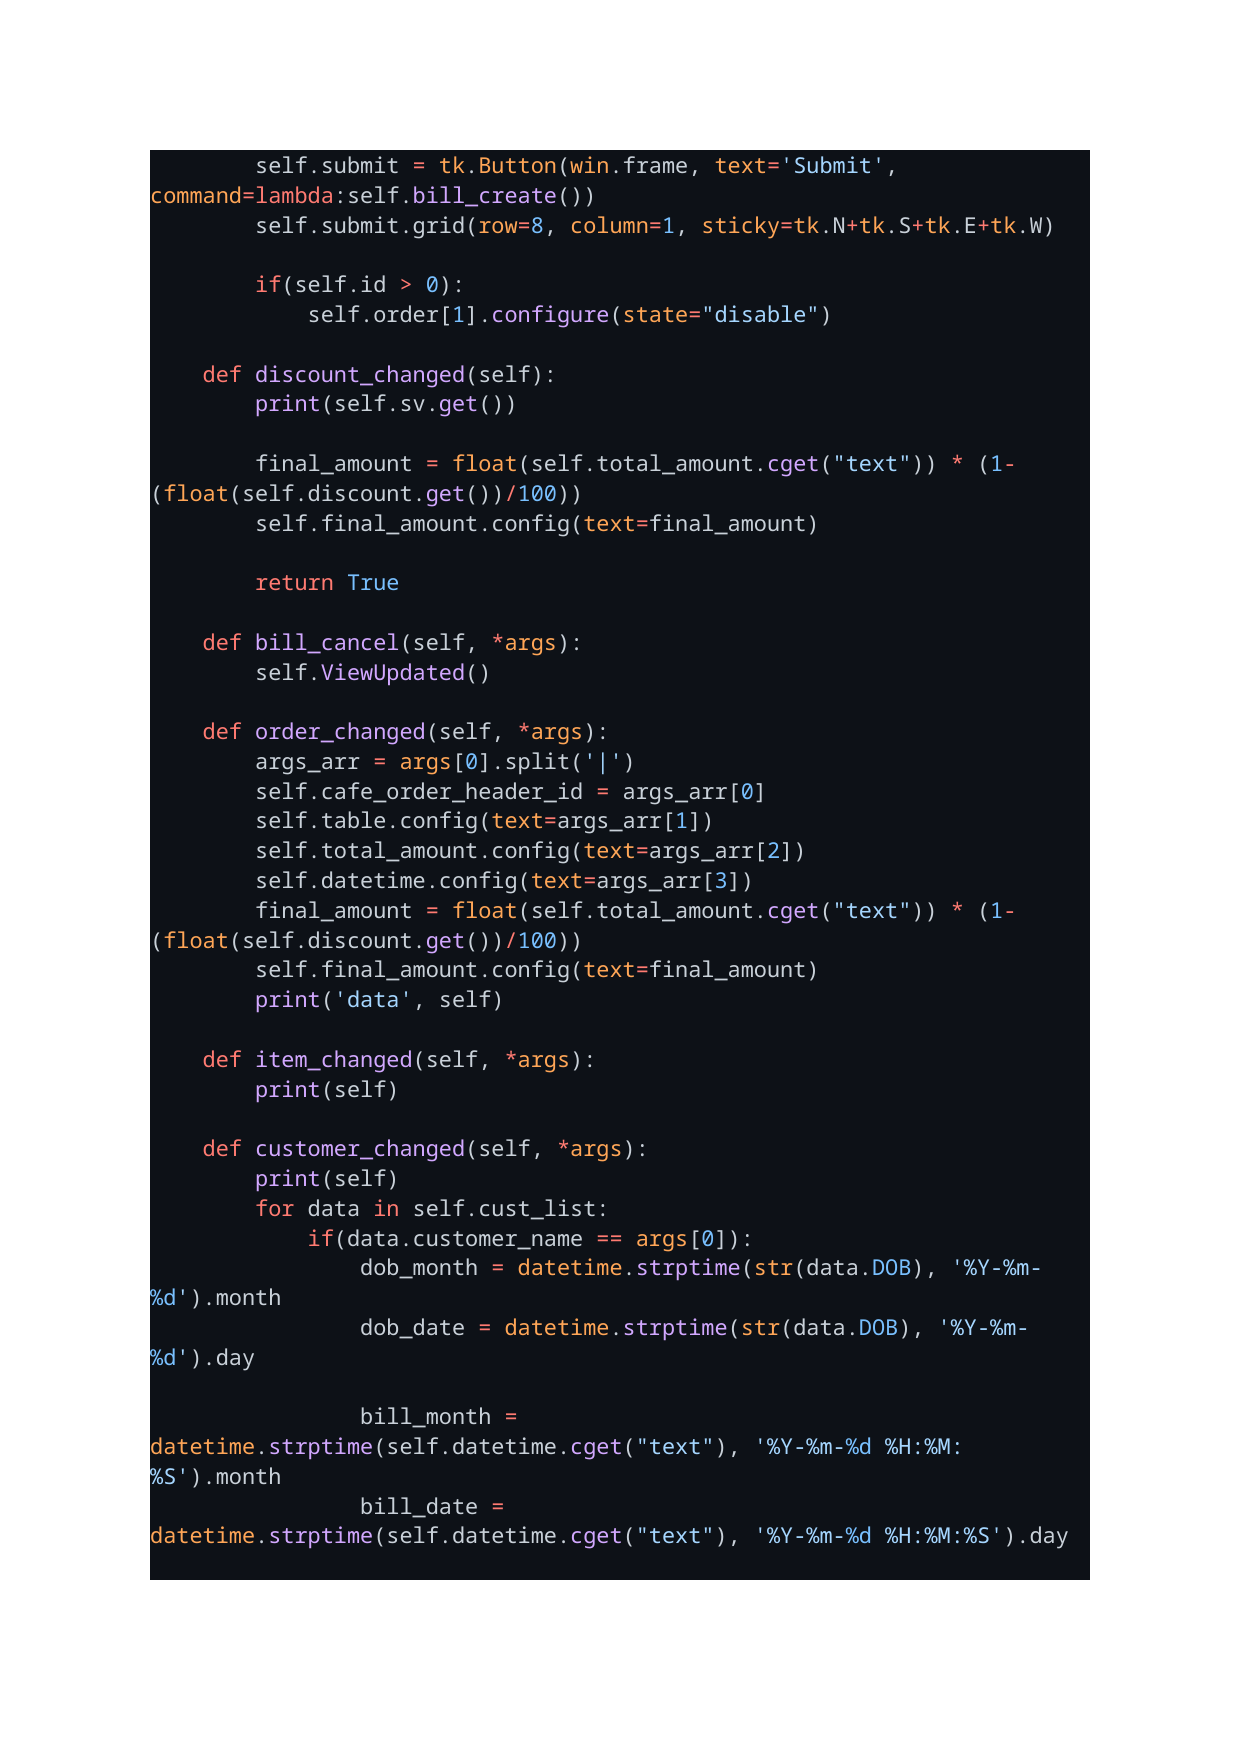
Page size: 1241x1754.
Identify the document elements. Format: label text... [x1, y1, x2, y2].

text bill_month = datetime.strptime(self.datetime.cget("text"), '%Y-%m-%d %H:%M:%S').month [150, 1401, 1090, 1491]
text print('data', self) [150, 984, 1090, 1014]
text print(self) [150, 1073, 1090, 1103]
text return True [150, 567, 1090, 597]
text def item_changed(self, *args): [150, 1044, 1090, 1073]
text self.submit = tk.Button(win.frame, text='Submit', command=lambda:self.bill_create()) [150, 150, 1090, 209]
text def order_changed(self, *args): [150, 716, 1090, 746]
text self.cafe_order_header_id = args_arr[0] [150, 776, 1090, 805]
text self.total_amount.config(text=args_arr[2]) [150, 835, 1090, 865]
text def bill_cancel(self, *args): [150, 627, 1090, 656]
text dob_month = datetime.strptime(str(data.DOB), '%Y-%m-%d').month [150, 1252, 1090, 1312]
text print(self.sv.get()) [150, 388, 1090, 418]
text if(self.id > 0): [150, 269, 1090, 299]
text self.order[1].configure(state="disable") [150, 299, 1090, 329]
text final_amount = float(self.total_amount.cget("text")) * (1-(float(self.discount.get())/100)) [150, 895, 1090, 954]
text dob_date = datetime.strptime(str(data.DOB), '%Y-%m-%d').day [150, 1312, 1090, 1371]
text print(self) [150, 1163, 1090, 1193]
text final_amount = float(self.total_amount.cget("text")) * (1-(float(self.discount.get())/100)) [150, 448, 1090, 507]
text for data in self.cust_list: [150, 1193, 1090, 1222]
text self.datetime.config(text=args_arr[3]) [150, 865, 1090, 895]
text def discount_changed(self): [150, 358, 1090, 388]
text self.final_amount.config(text=final_amount) [150, 507, 1090, 537]
text self.submit.grid(row=8, column=1, sticky=tk.N+tk.S+tk.E+tk.W) [150, 209, 1090, 239]
text self.ViewUpdated() [150, 656, 1090, 686]
text args_arr = args[0].split('|') [150, 746, 1090, 776]
text def customer_changed(self, *args): [150, 1133, 1090, 1163]
text self.table.config(text=args_arr[1]) [150, 805, 1090, 835]
text bill_date = datetime.strptime(self.datetime.cget("text"), '%Y-%m-%d %H:%M:%S').day [150, 1491, 1090, 1550]
text self.final_amount.config(text=final_amount) [150, 954, 1090, 984]
text if(data.customer_name == args[0]): [150, 1222, 1090, 1252]
